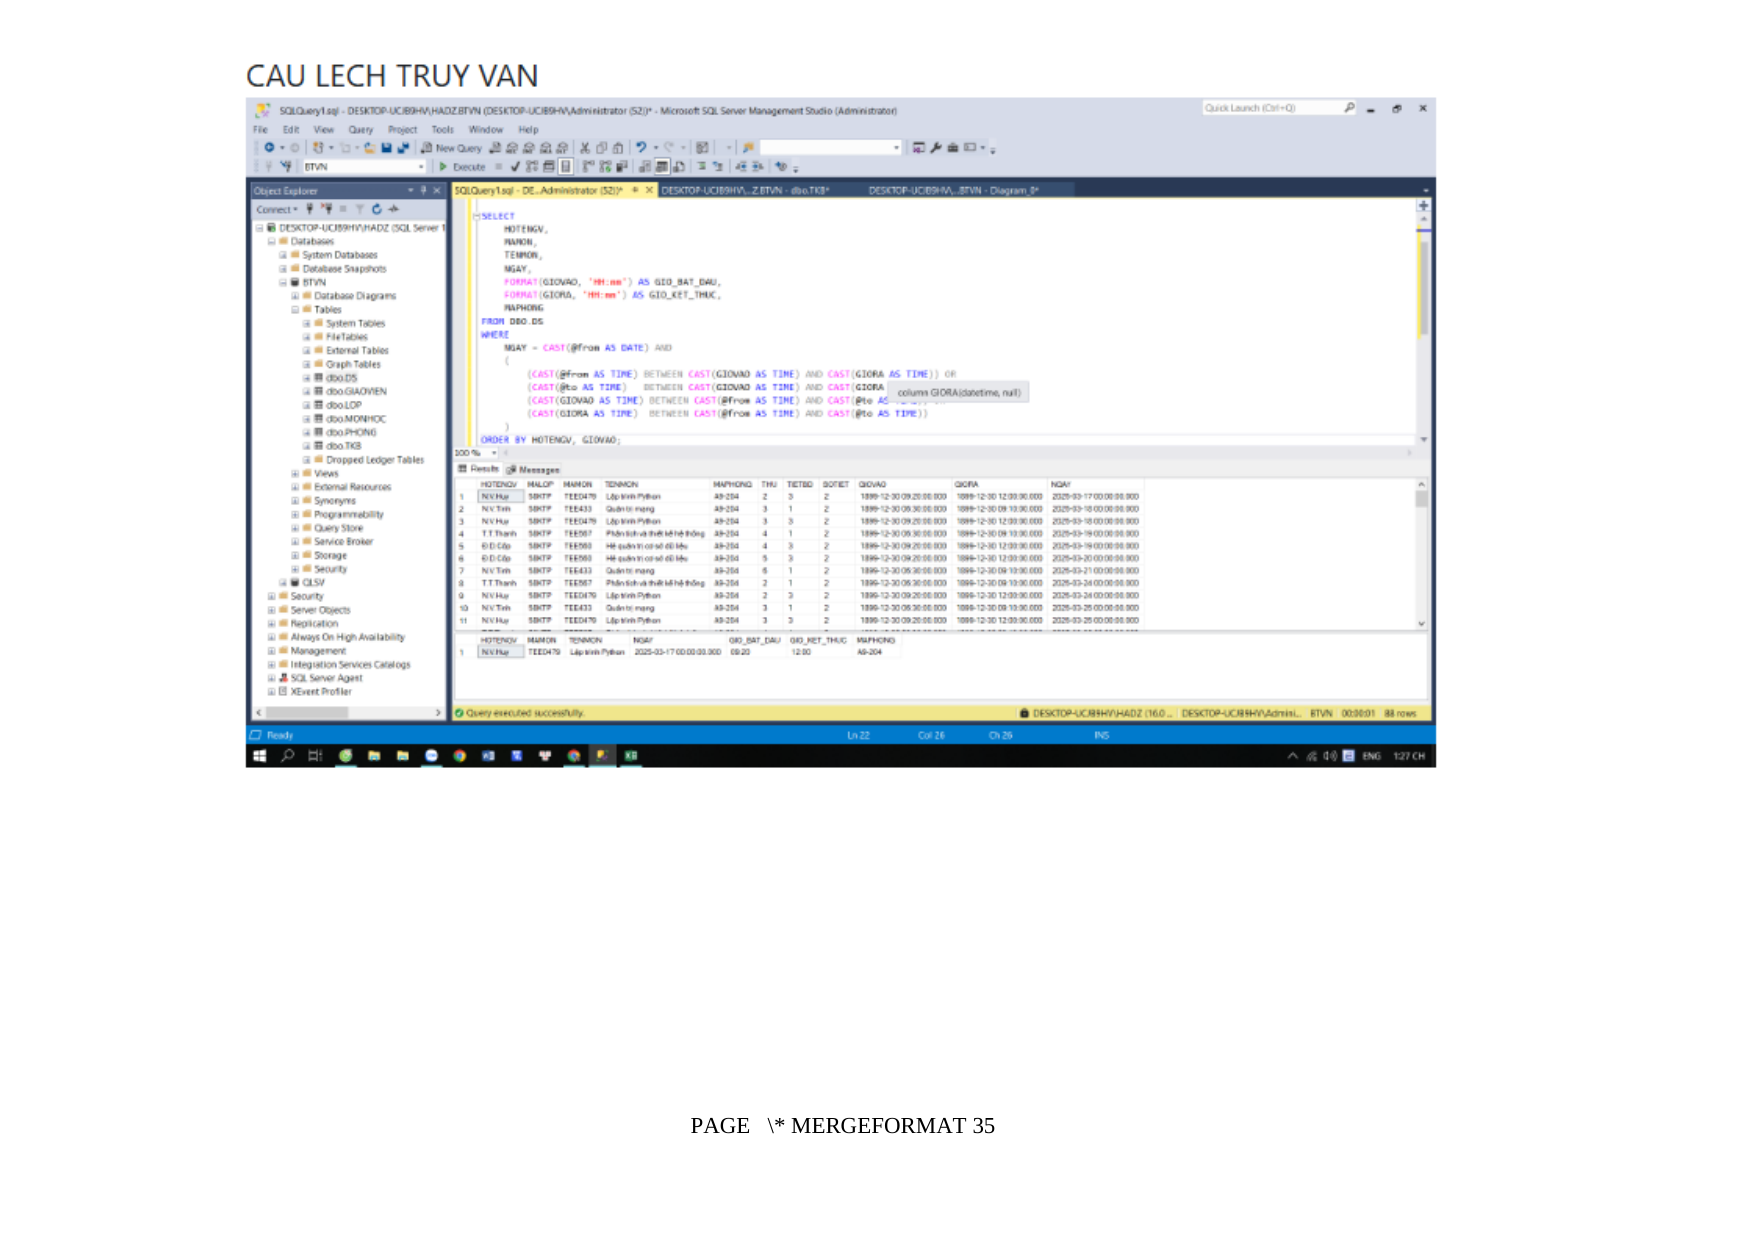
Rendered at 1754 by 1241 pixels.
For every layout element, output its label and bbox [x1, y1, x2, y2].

picture [229, 43, 1452, 796]
